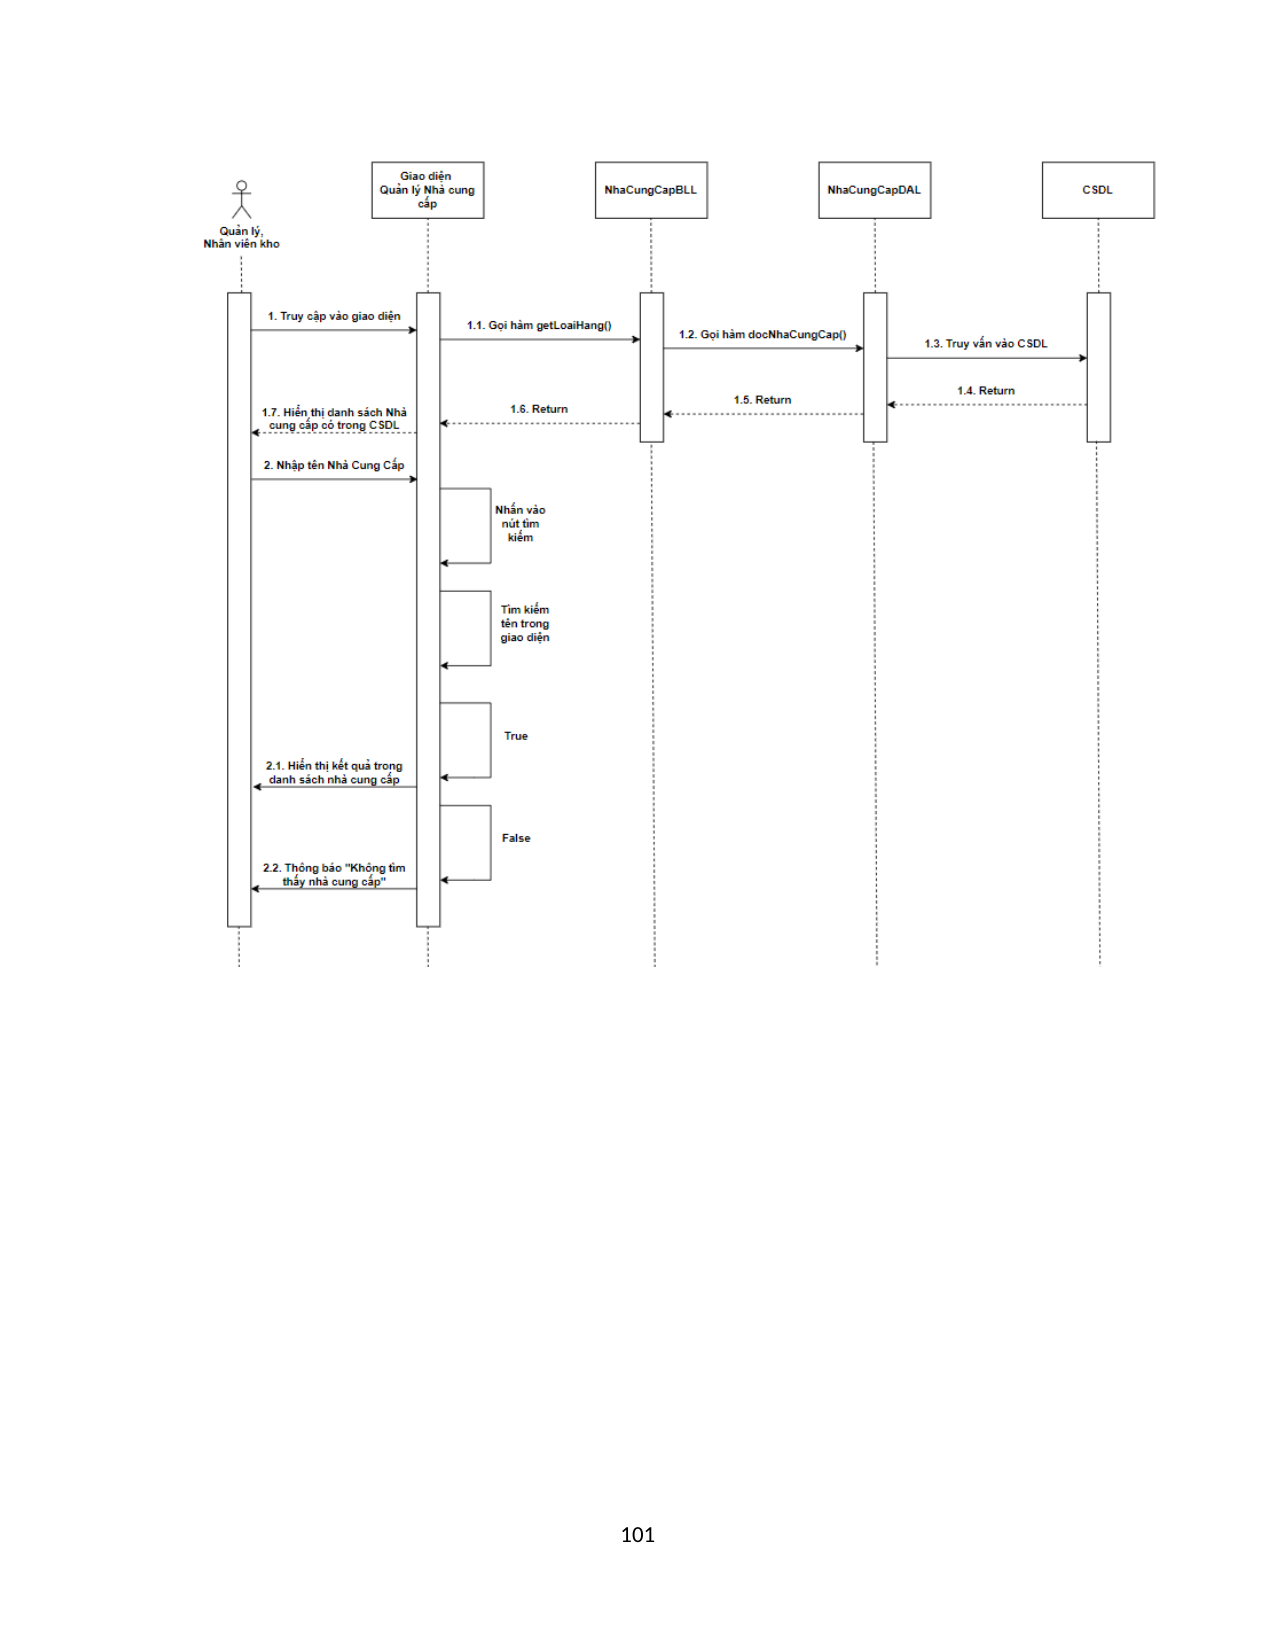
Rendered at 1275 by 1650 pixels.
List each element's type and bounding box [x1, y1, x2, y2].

picture [194, 150, 1167, 967]
